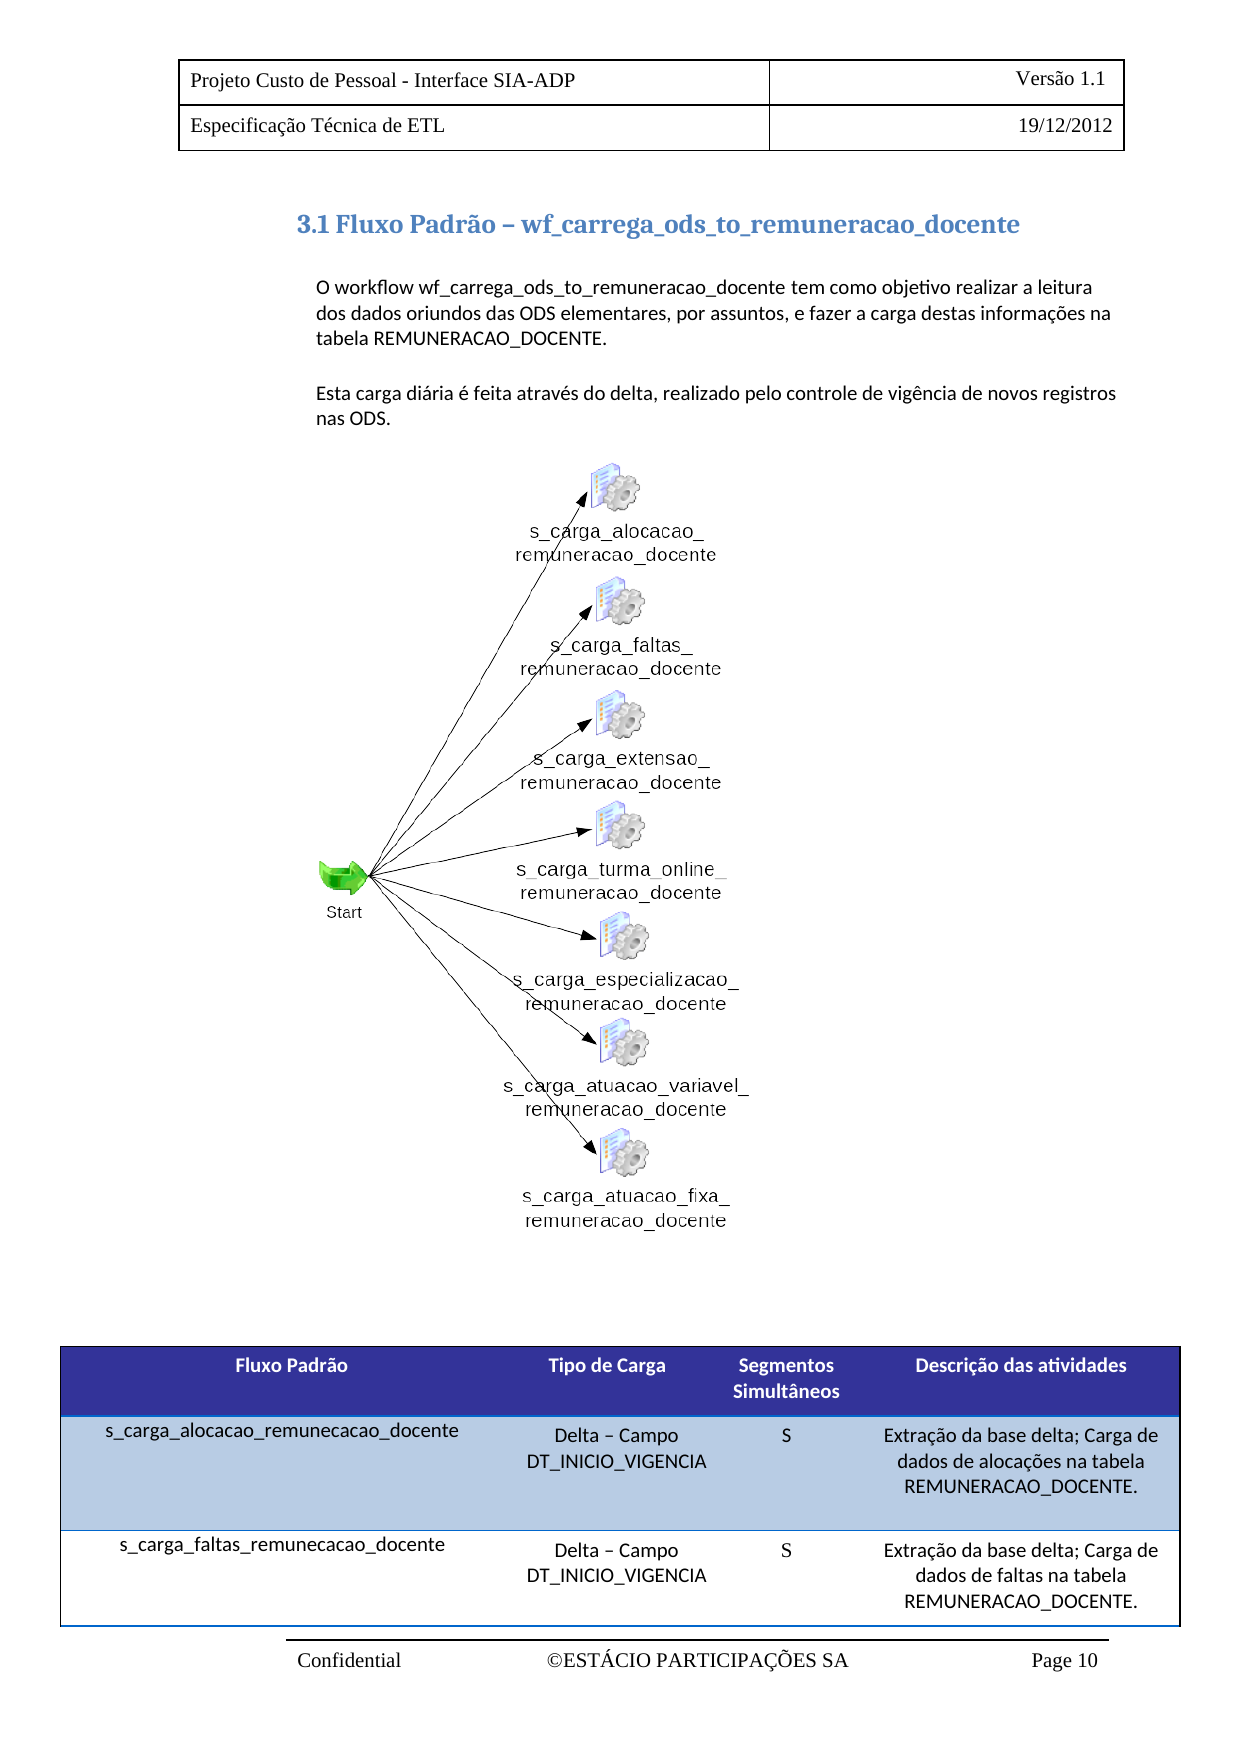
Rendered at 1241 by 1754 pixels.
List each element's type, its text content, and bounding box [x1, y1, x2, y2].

table_cell Delta – Campo DT_INICIO_VIGENCIA [504, 1417, 711, 1530]
table_header Segmentos Simultâneos [711, 1347, 843, 1415]
table_cell Extração da base delta; Carga de dados de alocações na tabela REMUNERACAO_DOCENTE. [843, 1417, 1179, 1530]
table_cell s_carga_alocacao_remunecacao_docente [61, 1417, 504, 1530]
table_header Fluxo Padrão [61, 1347, 504, 1415]
table_cell S [711, 1531, 843, 1625]
table_cell S [711, 1417, 843, 1530]
text O workflow wf_carrega_ods_to_remuneracao_docente tem como objetivo realizar a leitura dos dados oriundos das ODS elementares, por assuntos, e fazer a carga destas informações na tabela REMUNERACAO_DOCENTE. [316, 274, 1120, 351]
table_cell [504, 1531, 711, 1625]
text Esta carga diária é feita através do delta, realizado pelo controle de vigência de novos registros nas ODS. [316, 380, 1120, 431]
table_cell Extração da base delta; Carga de dados de faltas na tabela REMUNERACAO_DOCENTE. [843, 1531, 1179, 1625]
table_header Tipo de Carga [504, 1347, 711, 1415]
table_cell s_carga_faltas_remunecacao_docente [61, 1531, 504, 1625]
table_header Descrição das atividades [843, 1347, 1179, 1415]
text Fluxo Padrão – wf_carrega_ods_to_remuneracao_docente [297, 209, 1120, 241]
